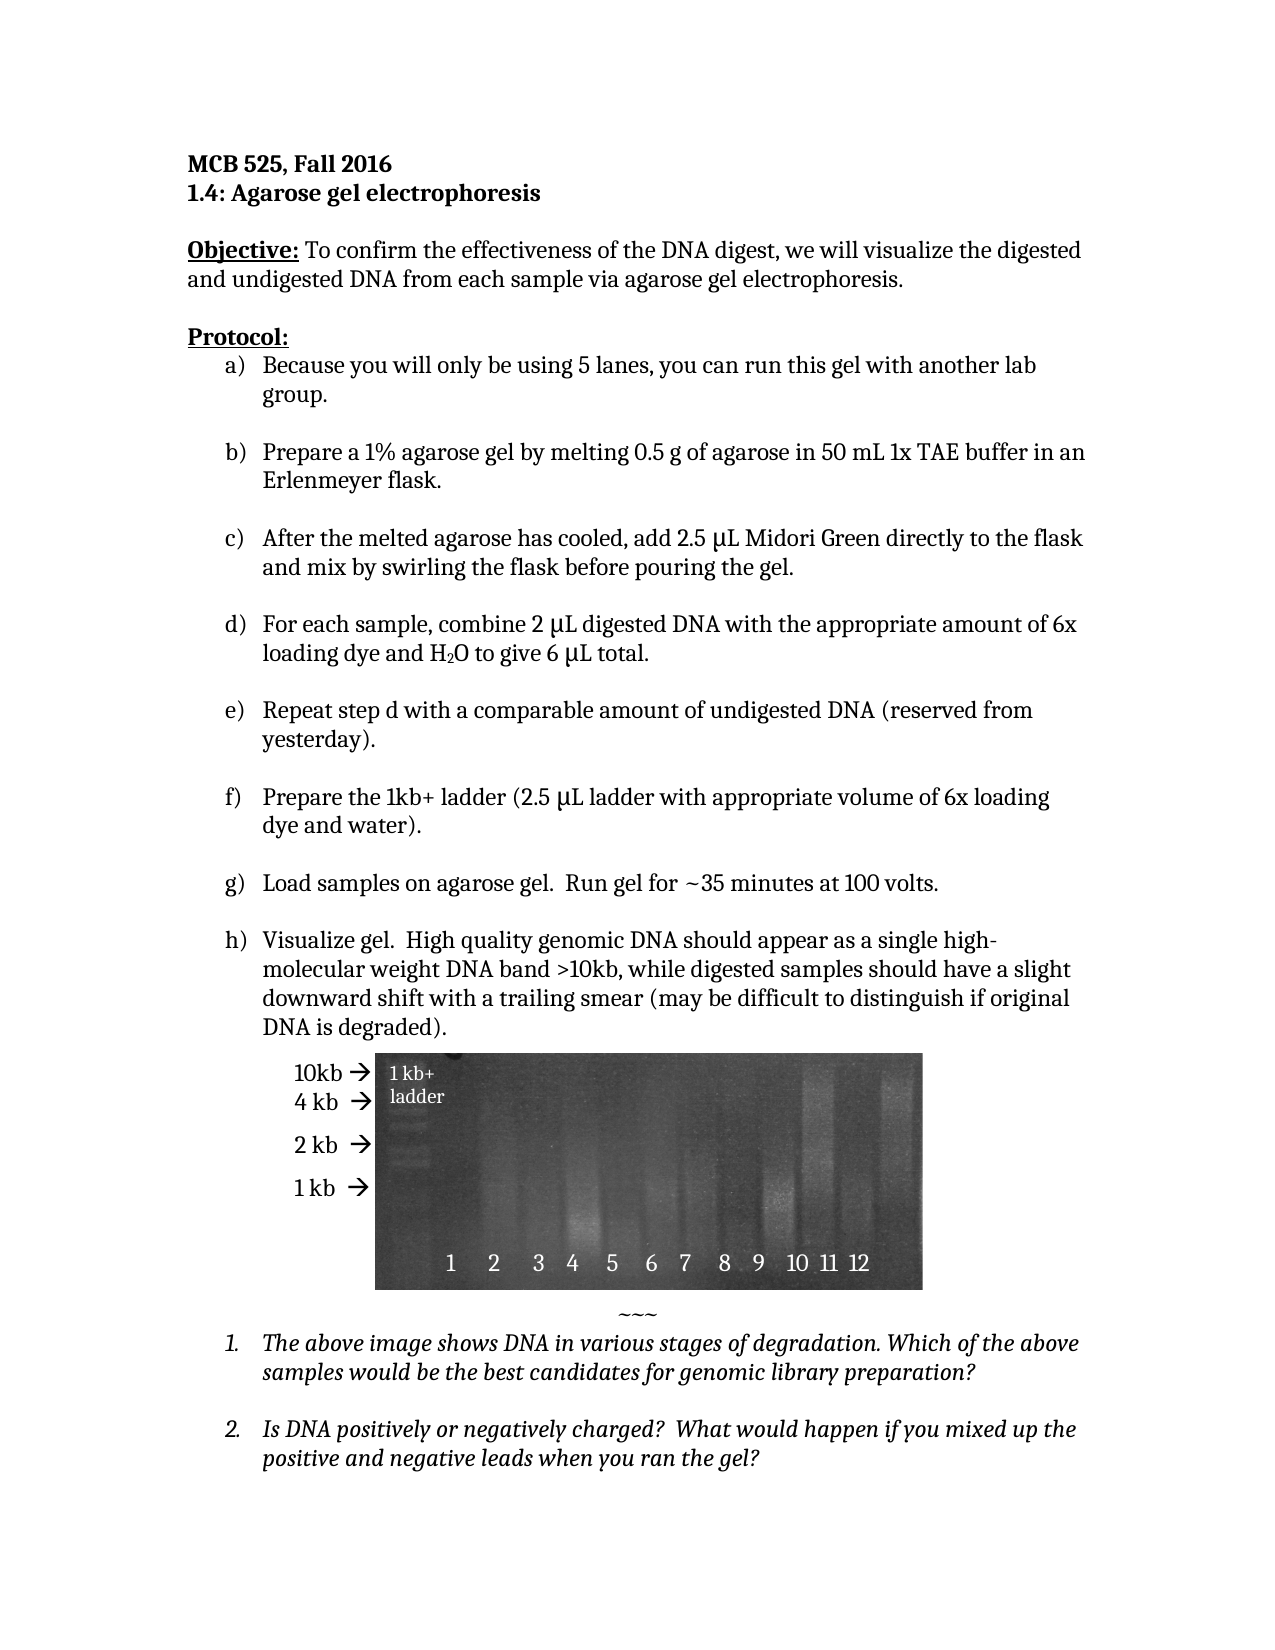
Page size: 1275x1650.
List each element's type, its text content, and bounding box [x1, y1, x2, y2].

list Repeat step d with a comparable amount of undigested DNA (reserved from yesterday). [225, 696, 1087, 754]
text ~~~ [187, 1300, 1087, 1329]
list The above image shows DNA in various stages of degradation. Which of the above samples would be the best candidates for genomic library preparation? [225, 1329, 1087, 1386]
list After the melted agarose has cooled, add 2.5 μL Midori Green directly to the flask and mix by swirling the flask before pouring the gel. [225, 524, 1087, 581]
list Is DNA positively or negatively charged? What would happen if you mixed up the positive and negative leads when you ran the gel? [225, 1415, 1087, 1472]
text 1.4: Agarose gel electrophoresis [187, 179, 1087, 207]
text Protocol: [187, 322, 1087, 351]
text MCB 525, Fall 2016 [187, 150, 1087, 179]
list Visualize gel. High quality genomic DNA should appear as a single high-molecular weight DNA band >10kb, while digested samples should have a slight downward shift with a trailing smear (may be difficult to distinguish if original DNA is degraded). [225, 926, 1087, 1041]
text Objective: To confirm the effectiveness of the DNA digest, we will visualize the digested and undigested DNA from each sample via agarose gel electrophoresis. [187, 236, 1087, 294]
list Prepare a 1% agarose gel by melting 0.5 g of agarose in 50 mL 1x TAE buffer in an Erlenmeyer flask. [225, 437, 1087, 495]
list For each sample, combine 2 μL digested DNA with the appropriate amount of 6x loading dye and H2O to give 6 μL total. [225, 610, 1087, 667]
list Load samples on agarose gel. Run gel for ~35 minutes at 100 volts. [225, 869, 1087, 897]
list Because you will only be using 5 lanes, you can run this gel with another lab group. [225, 351, 1087, 409]
list Prepare the 1kb+ ladder (2.5 μL ladder with appropriate volume of 6x loading dye and water). [225, 782, 1087, 840]
